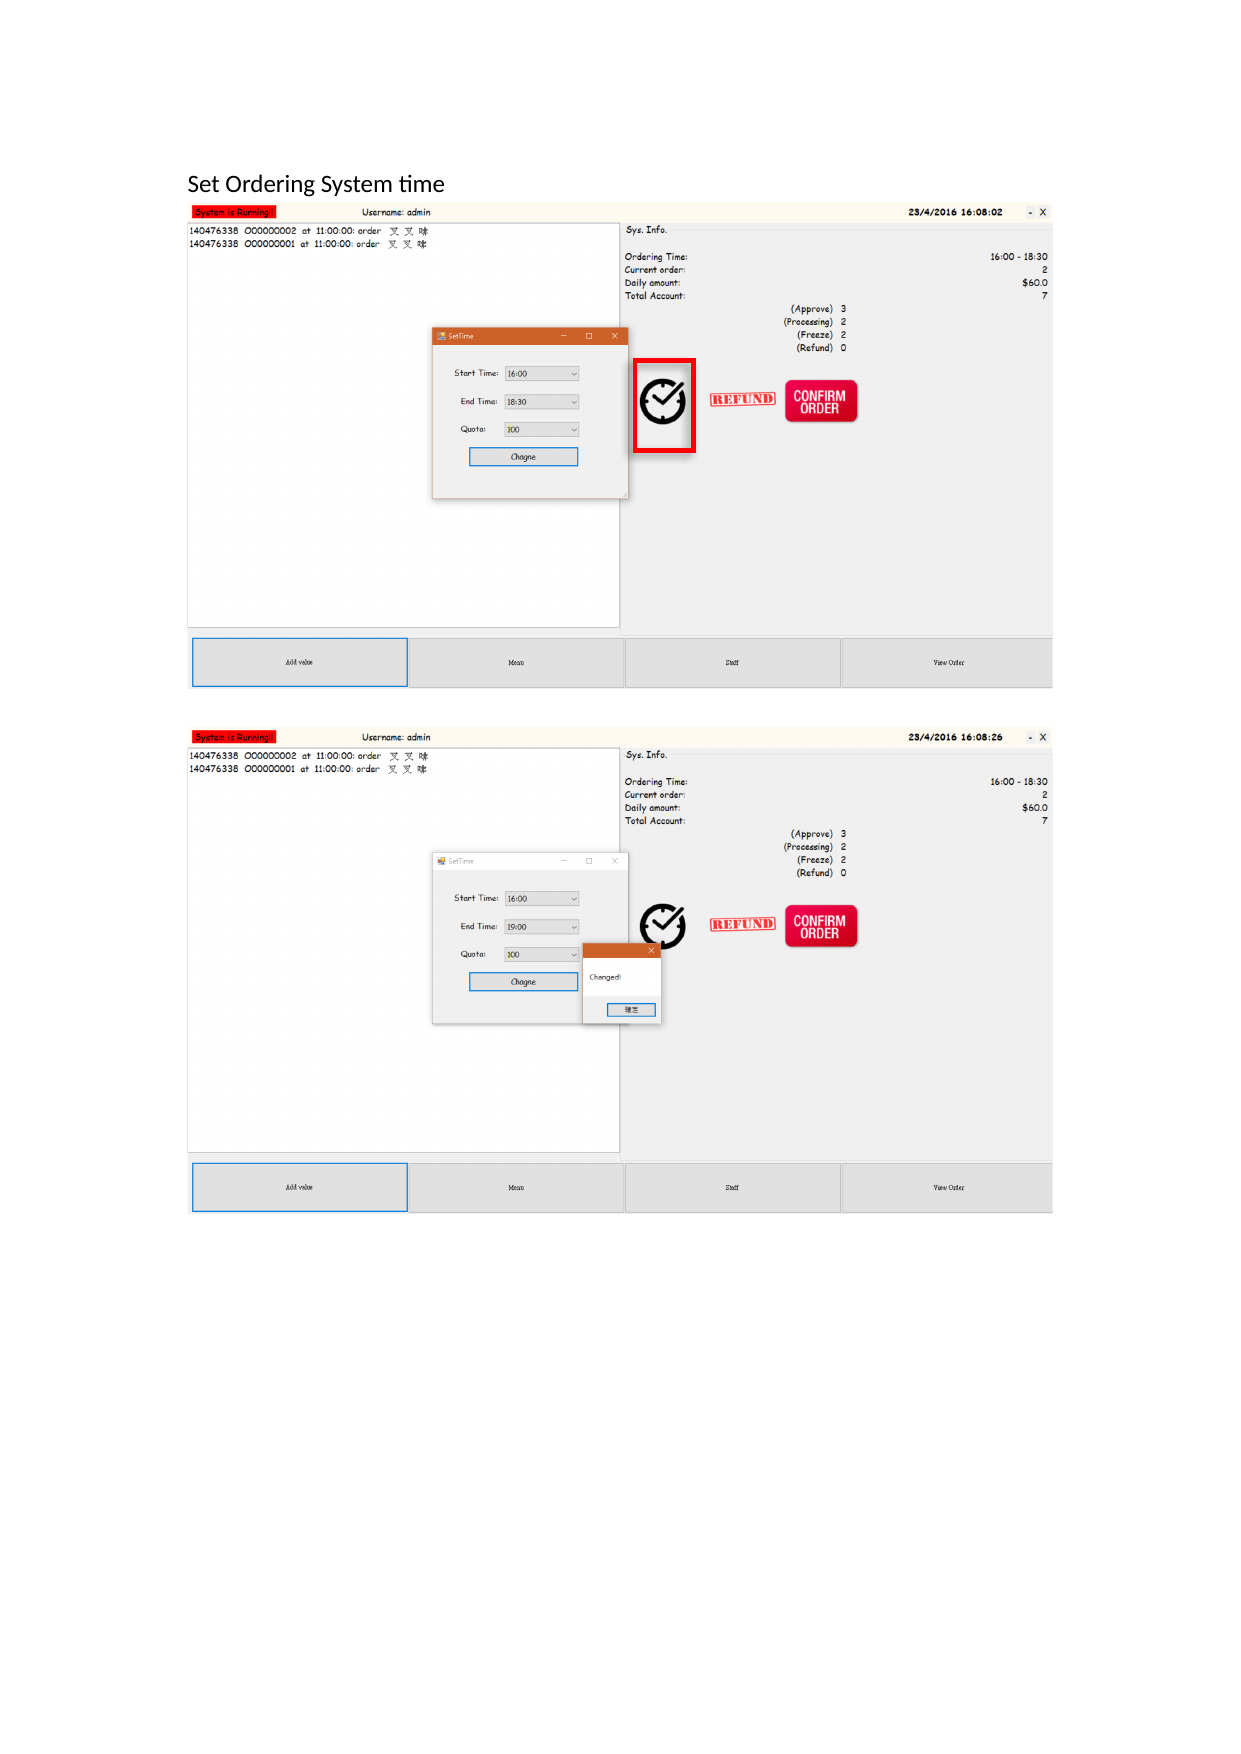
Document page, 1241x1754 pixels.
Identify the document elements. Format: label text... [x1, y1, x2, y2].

picture [187, 202, 1053, 689]
text Set Ordering System time [187, 164, 1053, 202]
picture [187, 727, 1053, 1214]
